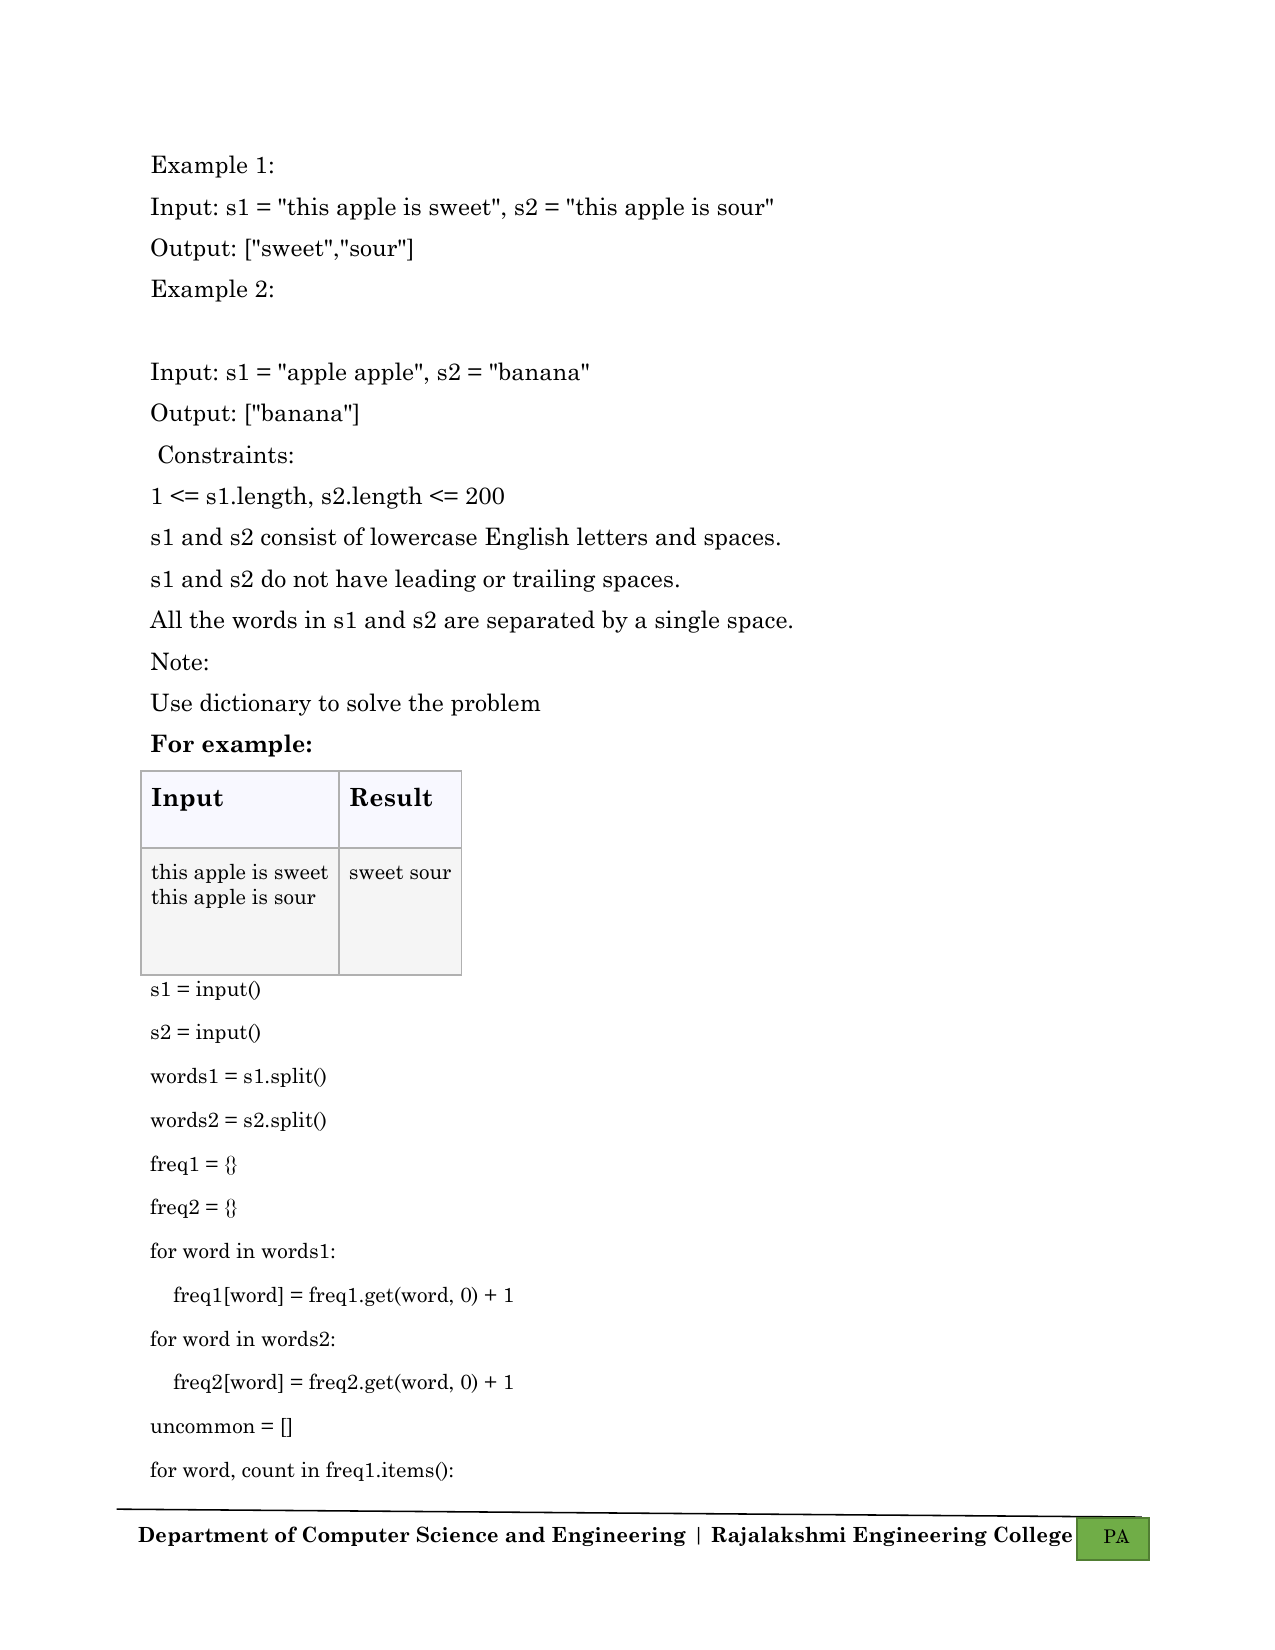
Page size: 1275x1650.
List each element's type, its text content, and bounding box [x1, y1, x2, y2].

text For example: [150, 729, 1125, 758]
text uncommon = [] [150, 1413, 1125, 1438]
text Input: s1 = "this apple is sweet", s2 = "this apple is sour" [150, 191, 1125, 220]
text All the words in s1 and s2 are separated by a single space. [150, 605, 1125, 634]
text Output: ["sweet","sour"] [150, 233, 1125, 262]
text for word in words1: [150, 1238, 1125, 1263]
text Output: ["banana"] [150, 398, 1125, 427]
text 1 <= s1.length, s2.length <= 200 [150, 481, 1125, 510]
text s1 and s2 consist of lowercase English letters and spaces. [150, 522, 1125, 551]
text words2 = s2.split() [150, 1107, 1125, 1132]
text Constraints: [150, 439, 1125, 468]
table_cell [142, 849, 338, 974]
text words1 = s1.split() [150, 1063, 1125, 1088]
text s2 = input() [150, 1019, 1125, 1044]
text for word in words2: [150, 1326, 1125, 1351]
text for word, count in freq1.items(): [150, 1457, 1125, 1482]
text Example 1: [150, 150, 1125, 179]
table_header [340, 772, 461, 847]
text freq1[word] = freq1.get(word, 0) + 1 [150, 1282, 1125, 1307]
text s1 = input() [150, 976, 1125, 1001]
text freq2 = {} [150, 1194, 1125, 1219]
text Use dictionary to solve the problem [150, 688, 1125, 716]
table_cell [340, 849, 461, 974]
text Input: s1 = "apple apple", s2 = "banana" [150, 357, 1125, 386]
text Example 2: [150, 274, 1125, 303]
text freq1 = {} [150, 1151, 1125, 1176]
text freq2[word] = freq2.get(word, 0) + 1 [150, 1369, 1125, 1394]
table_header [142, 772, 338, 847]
text s1 and s2 do not have leading or trailing spaces. [150, 563, 1125, 592]
text Note: [150, 646, 1125, 675]
